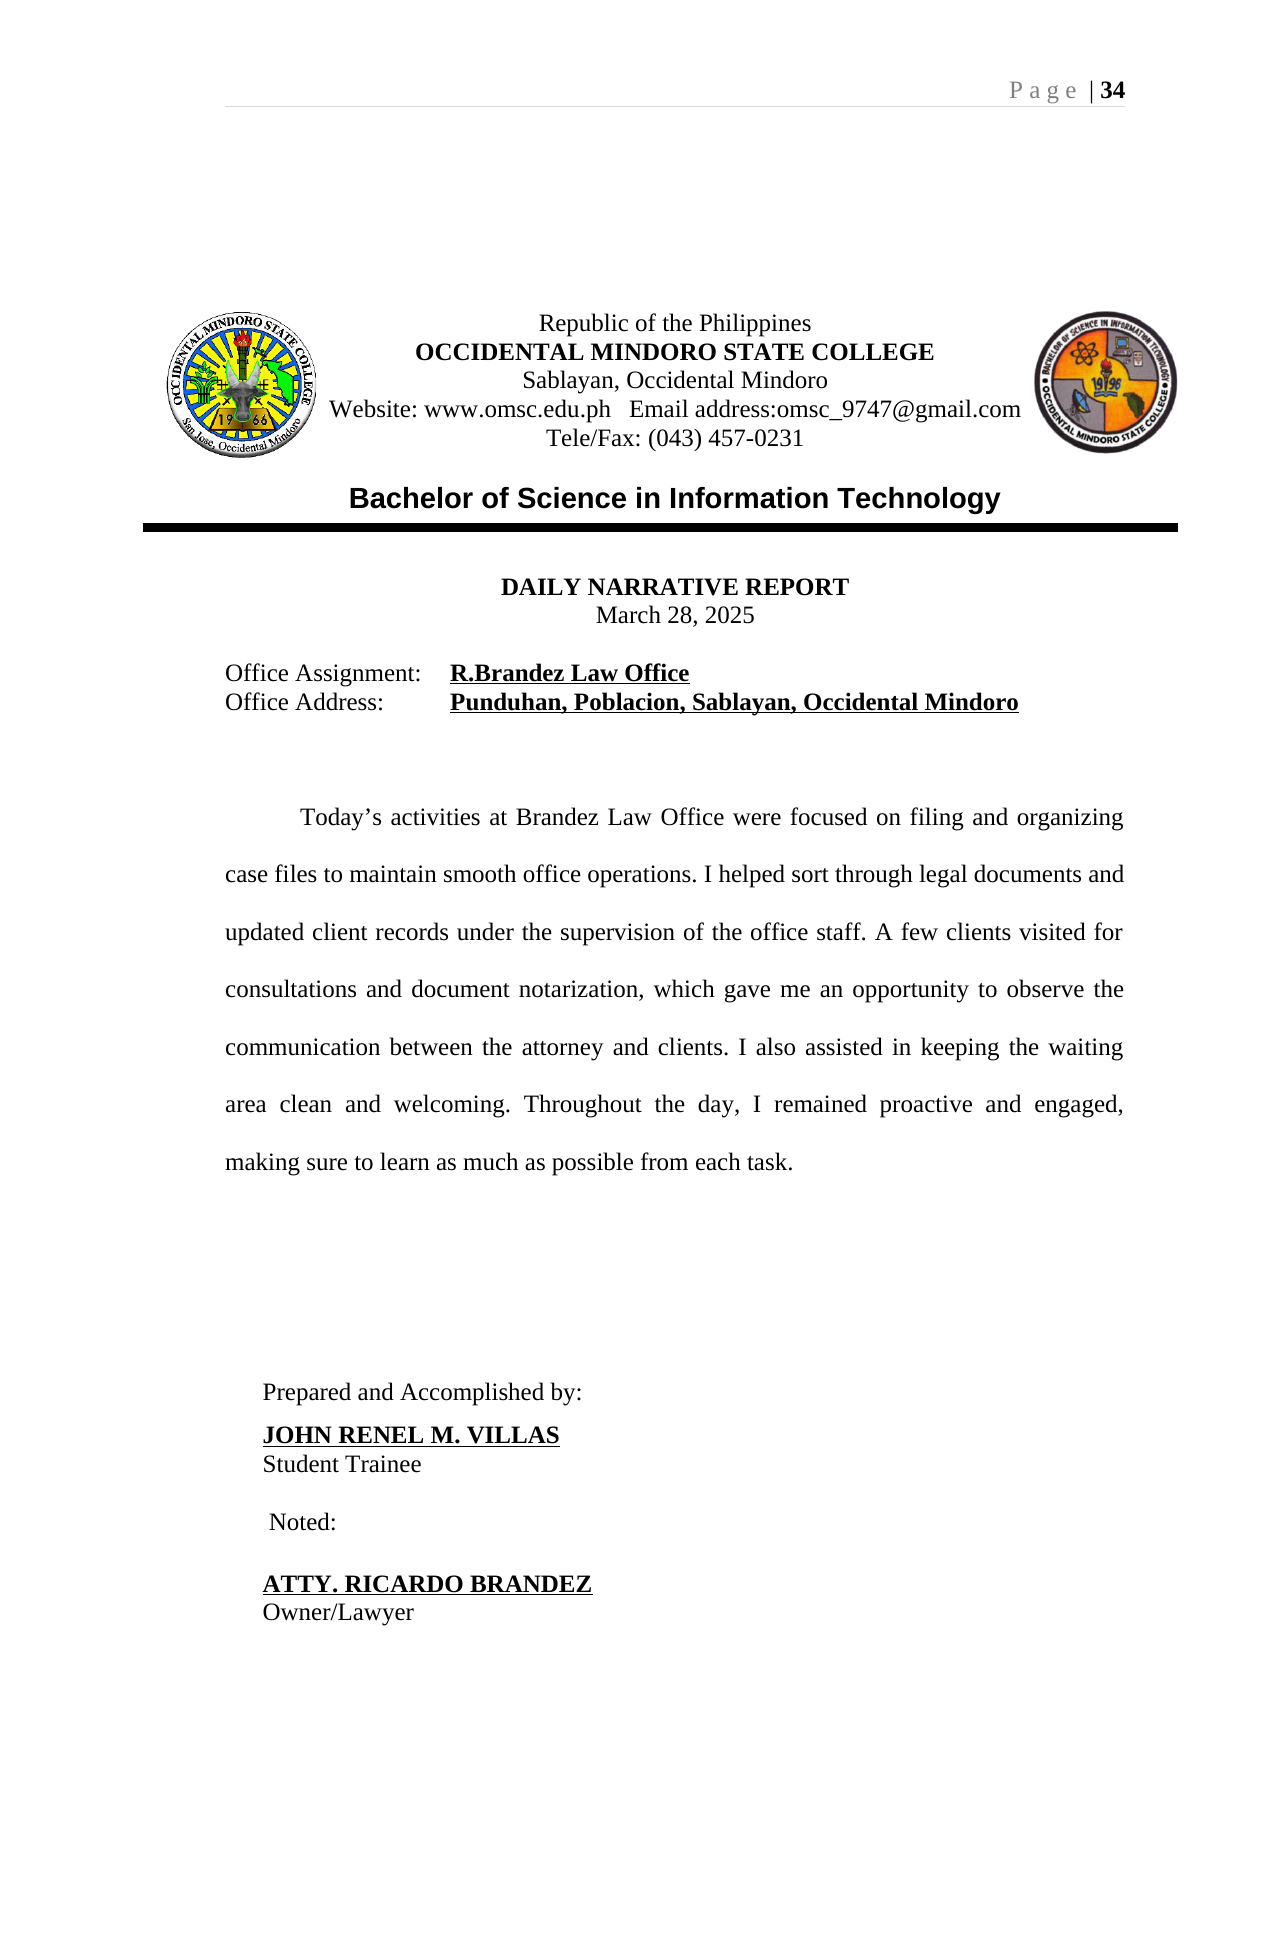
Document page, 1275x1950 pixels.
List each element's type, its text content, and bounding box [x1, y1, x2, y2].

text Tele/Fax: (043) 457-0231 [317, 423, 1032, 452]
text Website: www.omsc.edu.ph Email address:omsc_9747@gmail.com [317, 394, 1032, 423]
text Noted: [225, 1507, 1125, 1536]
text DAILY NARRATIVE REPORT [225, 572, 1125, 600]
text Sablayan, Occidental Mindoro [317, 366, 1032, 394]
picture [166, 312, 317, 458]
text Bachelor of Science in Information Technology [225, 481, 1125, 514]
text Office Assignment: R.Brandez Law Office [225, 658, 1125, 687]
text Republic of the Philippines [225, 308, 1125, 337]
picture [1032, 309, 1183, 457]
text OCCIDENTAL MINDORO STATE COLLEGE [317, 337, 1032, 366]
text March 28, 2025 [225, 600, 1125, 629]
text Student Trainee [225, 1449, 1125, 1478]
text Today’s activities at Brandez Law Office were focused on filing and organizing case files to maintain smooth office operations. I helped sort through legal documents and updated client records under the supervision of the office staff. A few clients visited for consultations and document notarization, which gave me an opportunity to observe the communication between the attorney and clients. I also assisted in keeping the waiting area clean and welcoming. Throughout the day, I remained proactive and engaged, making sure to learn as much as possible from each task. [225, 802, 1125, 1176]
text Prepared and Accomplished by: [225, 1377, 1125, 1406]
text JOHN RENEL M. VILLAS [225, 1421, 1125, 1449]
text Owner/Lawyer [225, 1597, 1125, 1626]
text Office Address: Punduhan, Poblacion, Sablayan, Occidental Mindoro [225, 687, 1125, 715]
text ATTY. RICARDO BRANDEZ [225, 1569, 1125, 1597]
